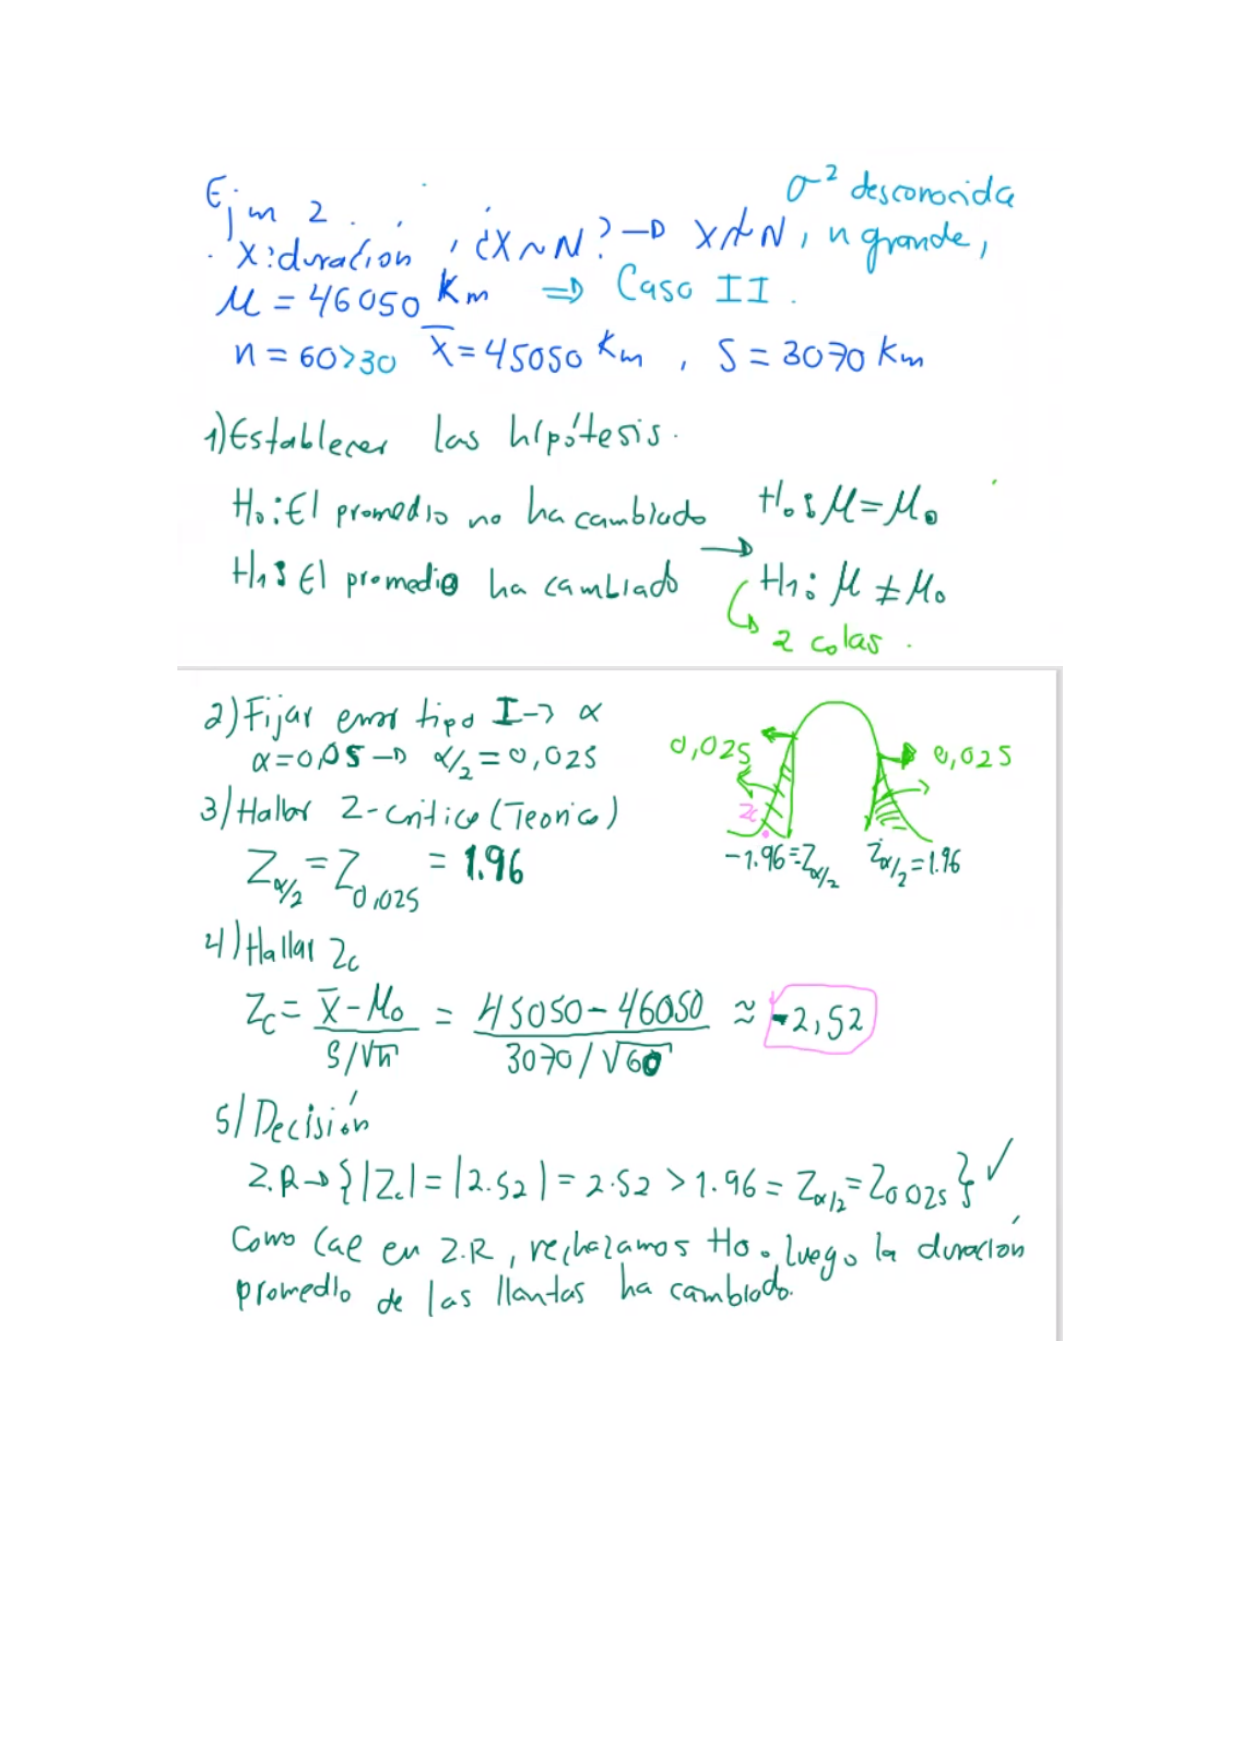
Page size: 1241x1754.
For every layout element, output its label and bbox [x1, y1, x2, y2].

picture [177, 666, 1063, 1341]
picture [177, 147, 1063, 664]
